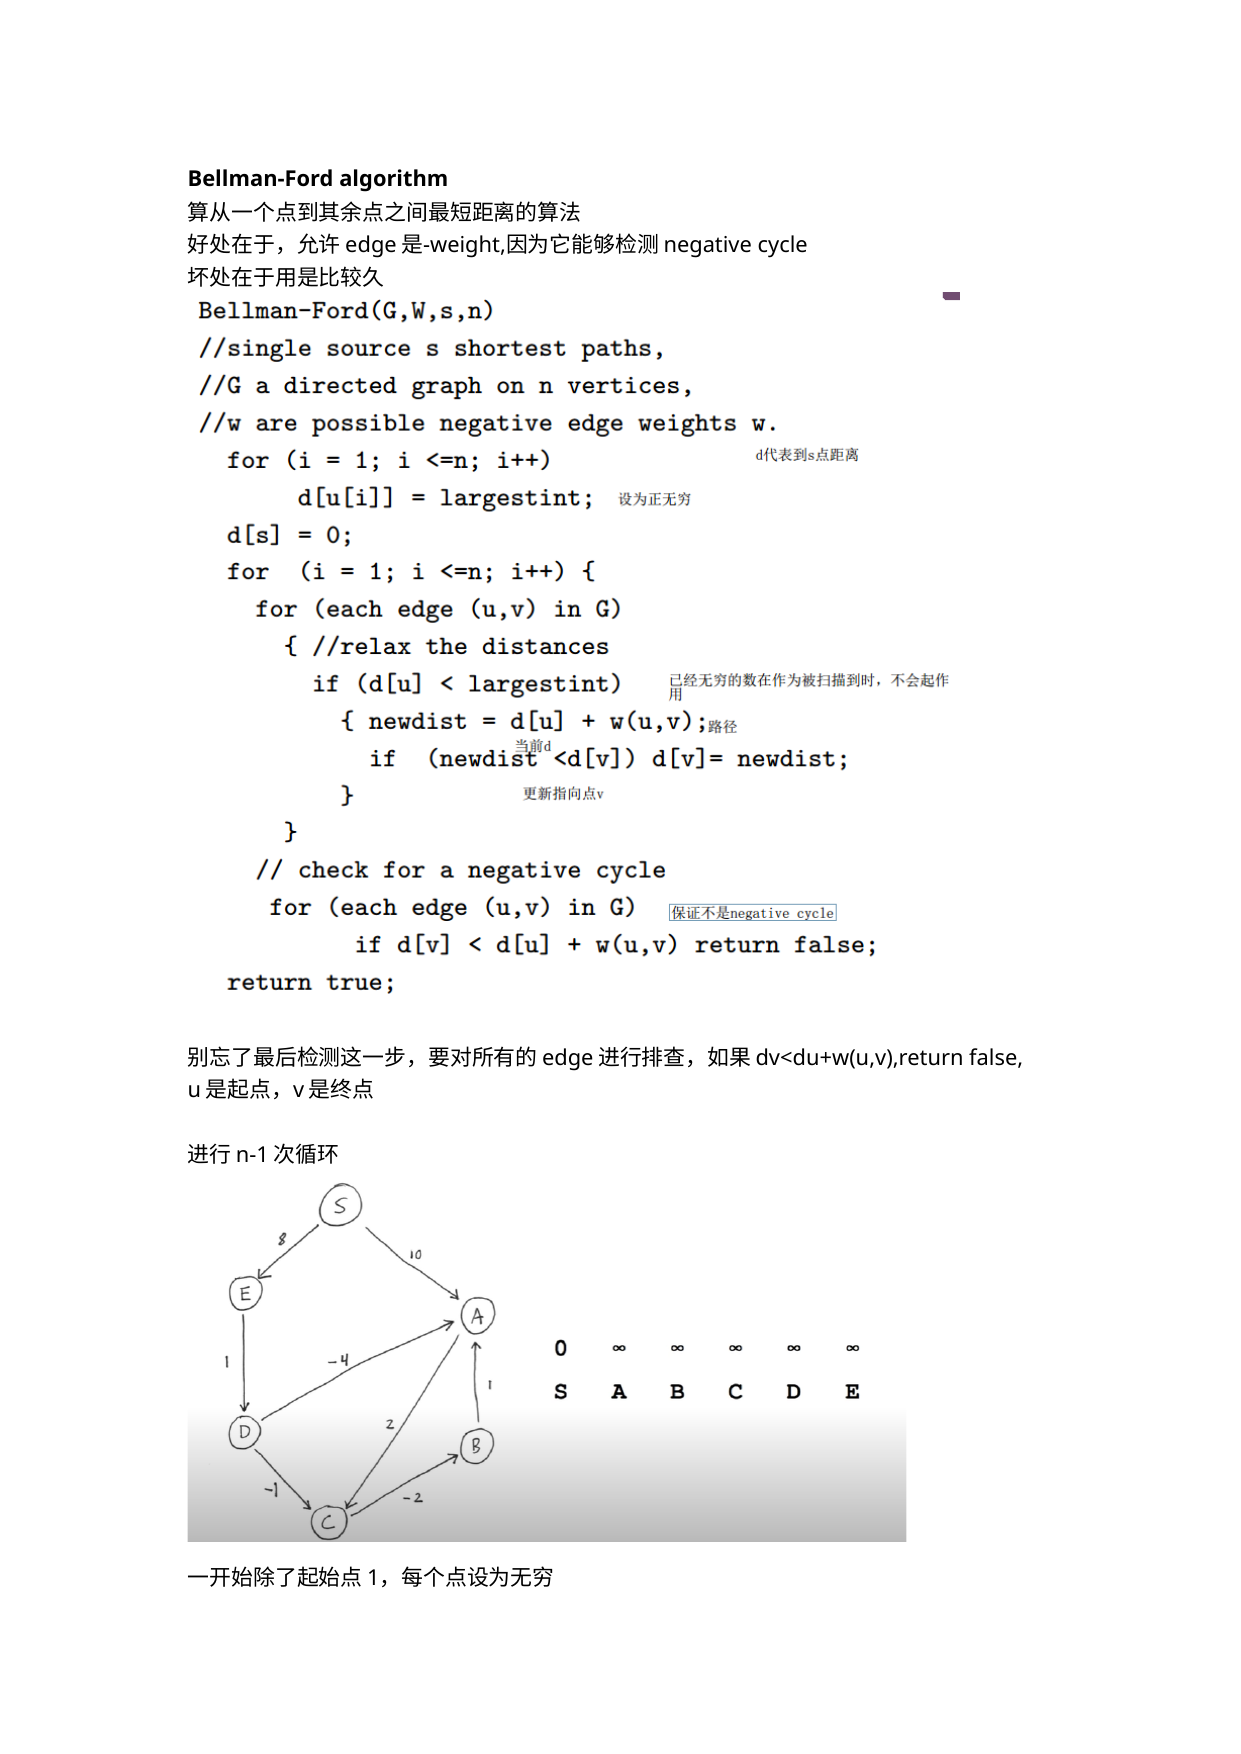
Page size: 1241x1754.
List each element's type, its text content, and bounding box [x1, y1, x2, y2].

picture [187, 292, 960, 1011]
text 进行n-1次循环 [187, 1137, 1053, 1169]
text Bellman-Ford algorithm [187, 162, 1053, 194]
text 算从一个点到其余点之间最短距离的算法 [187, 194, 1053, 227]
text 一开始除了起始点1，每个点设为无穷 [187, 1559, 1053, 1592]
text u是起点，v是终点 [187, 1072, 1053, 1104]
text 别忘了最后检测这一步，要对所有的edge进行排查，如果dv<du+w(u,v),return false, [187, 1039, 1053, 1072]
text 坏处在于用是比较久 [187, 259, 1053, 292]
text 好处在于，允许edge是-weight,因为它能够检测negative cycle [187, 227, 1053, 259]
picture [187, 1169, 907, 1542]
